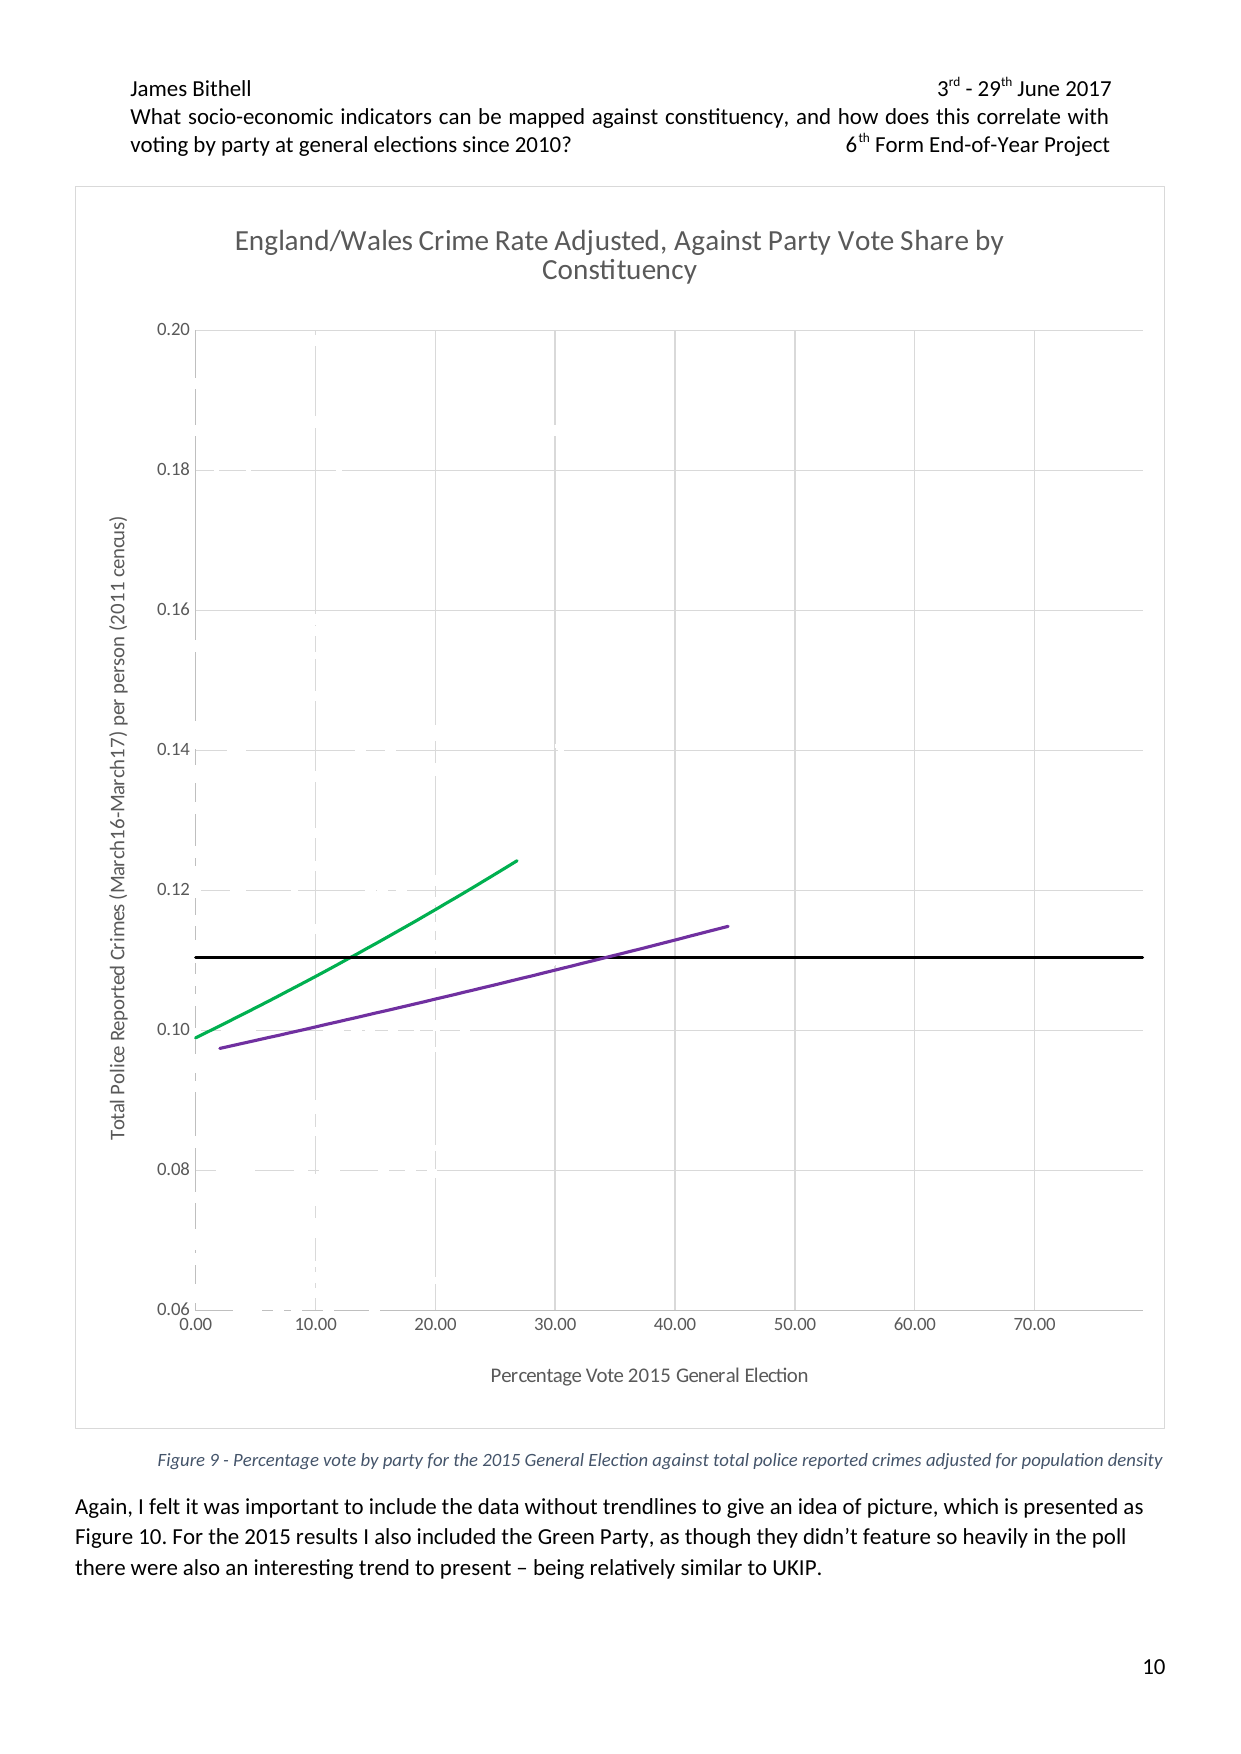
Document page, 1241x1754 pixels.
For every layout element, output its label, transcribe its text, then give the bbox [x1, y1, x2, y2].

text Figure 9 - Percentage vote by party for the 2015 General Election against total police reported crimes adjusted for population density [75, 1448, 1165, 1471]
text Again, I felt it was important to include the data without trendlines to give an idea of picture, which is presented as Figure 10. For the 2015 results I also included the Green Party, as though they didn’t feature so heavily in the poll there were also an interesting trend to present – being relatively similar to UKIP. [75, 1492, 1165, 1581]
